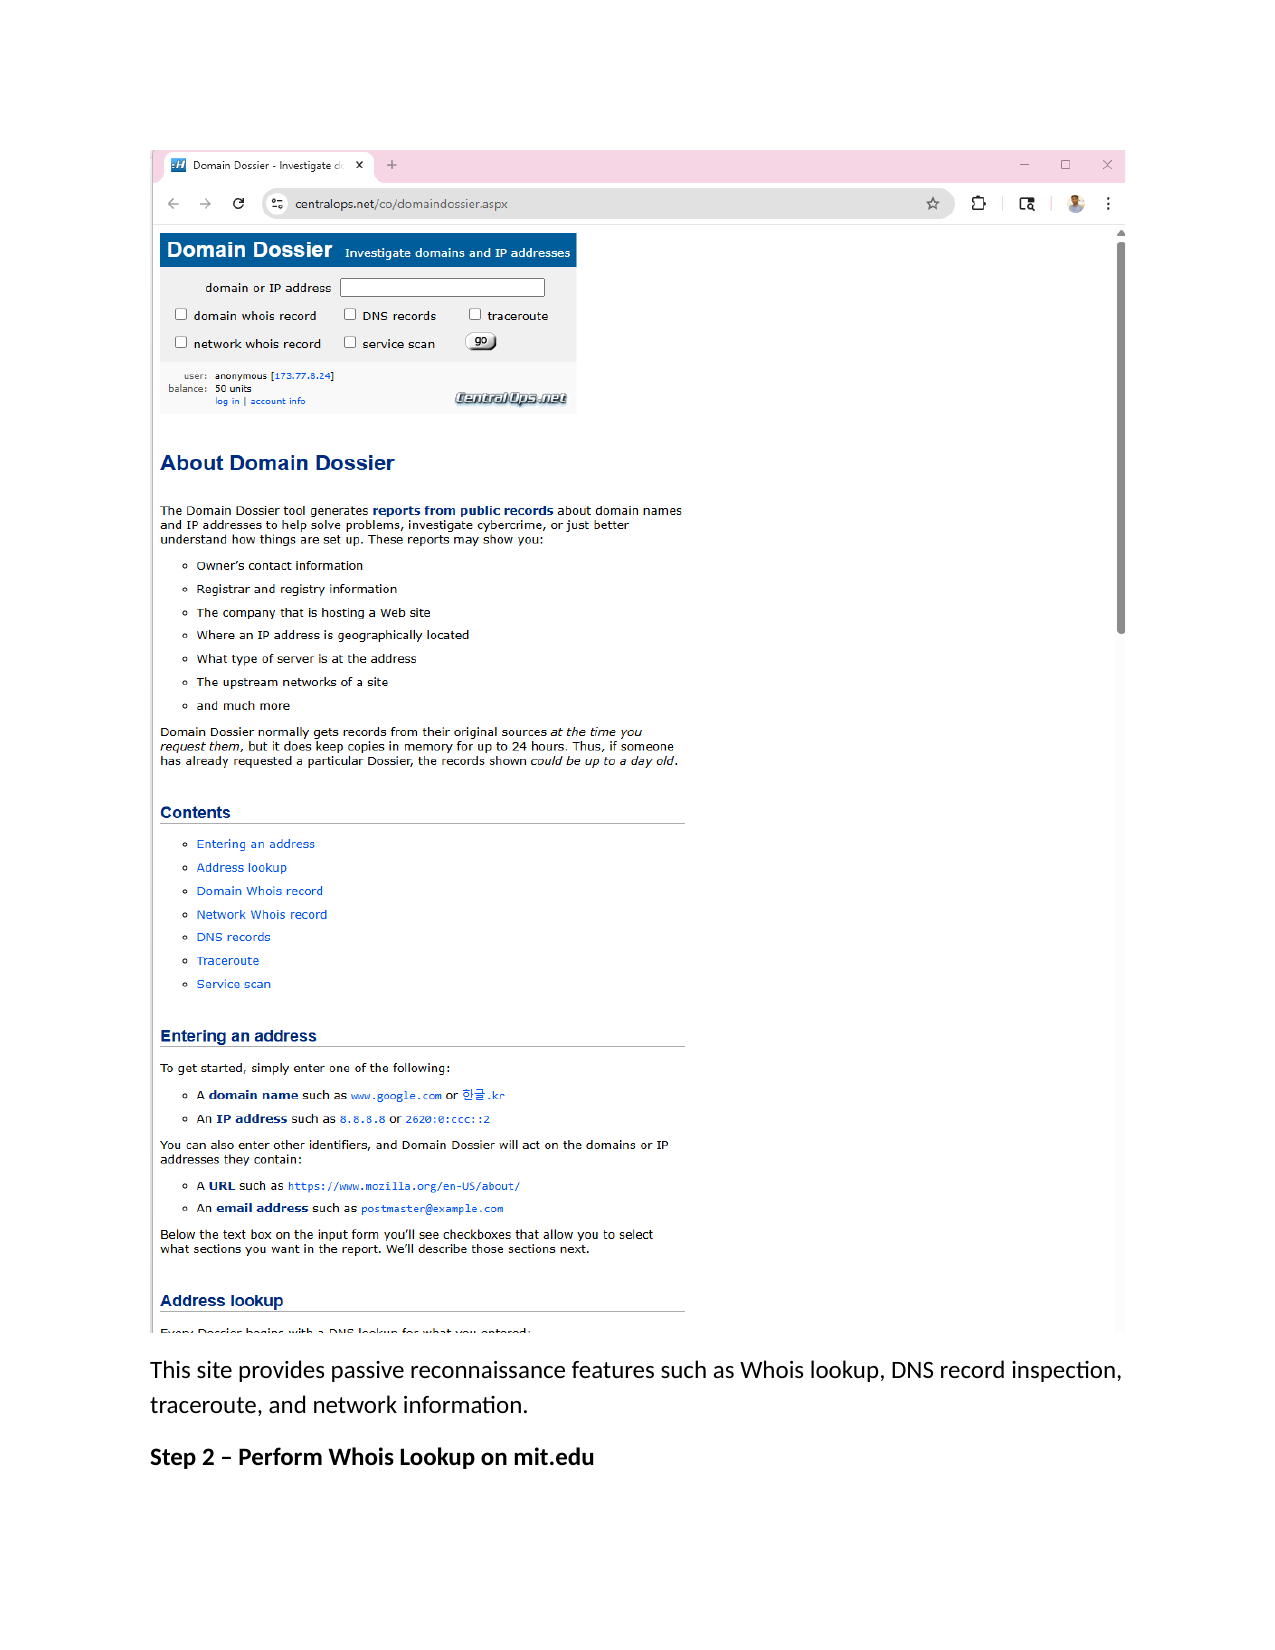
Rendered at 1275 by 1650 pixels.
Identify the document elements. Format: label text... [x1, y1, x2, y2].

picture [150, 150, 1125, 1333]
text This site provides passive reconnaissance features such as Whois lookup, DNS record inspection, traceroute, and network information. [150, 1354, 1125, 1419]
text Step 2 – Perform Whois Lookup on mit.edu [150, 1441, 1125, 1471]
